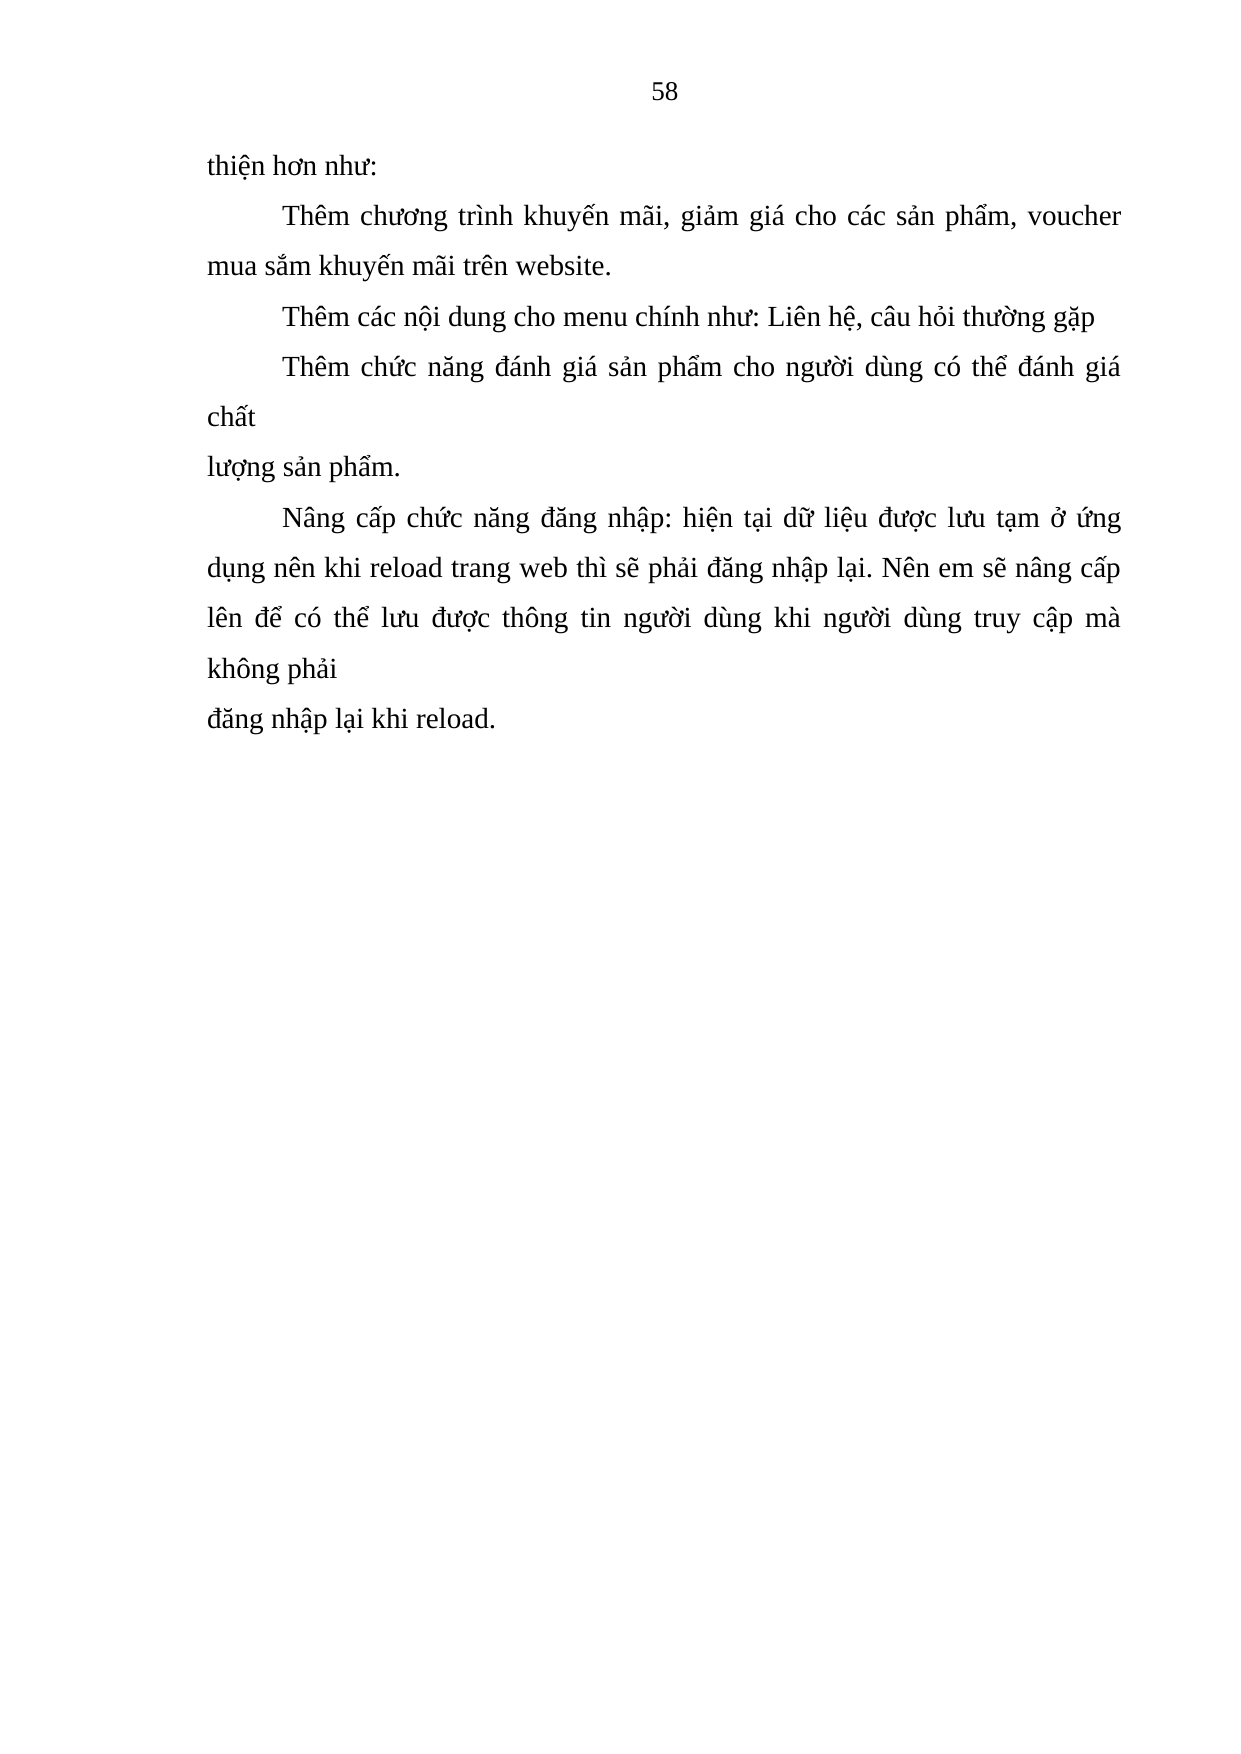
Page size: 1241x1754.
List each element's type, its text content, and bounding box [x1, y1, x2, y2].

text đăng nhập lại khi reload. [207, 701, 1122, 735]
text Thêm chức năng đánh giá sản phẩm cho người dùng có thể đánh giá chất [207, 349, 1122, 433]
text Thêm các nội dung cho menu chính như: Liên hệ, câu hỏi thường gặp [207, 299, 1122, 332]
text thiện hơn như: [207, 148, 1122, 181]
text lượng sản phẩm. [207, 449, 1122, 483]
text Nâng cấp chức năng đăng nhập: hiện tại dữ liệu được lưu tạm ở ứng dụng nên khi reload trang web thì sẽ phải đăng nhập lại. Nên em sẽ nâng cấp lên để có thể lưu được thông tin người dùng khi người dùng truy cập mà không phải [207, 500, 1122, 684]
text Thêm chương trình khuyến mãi, giảm giá cho các sản phẩm, voucher mua sắm khuyến mãi trên website. [207, 198, 1122, 282]
